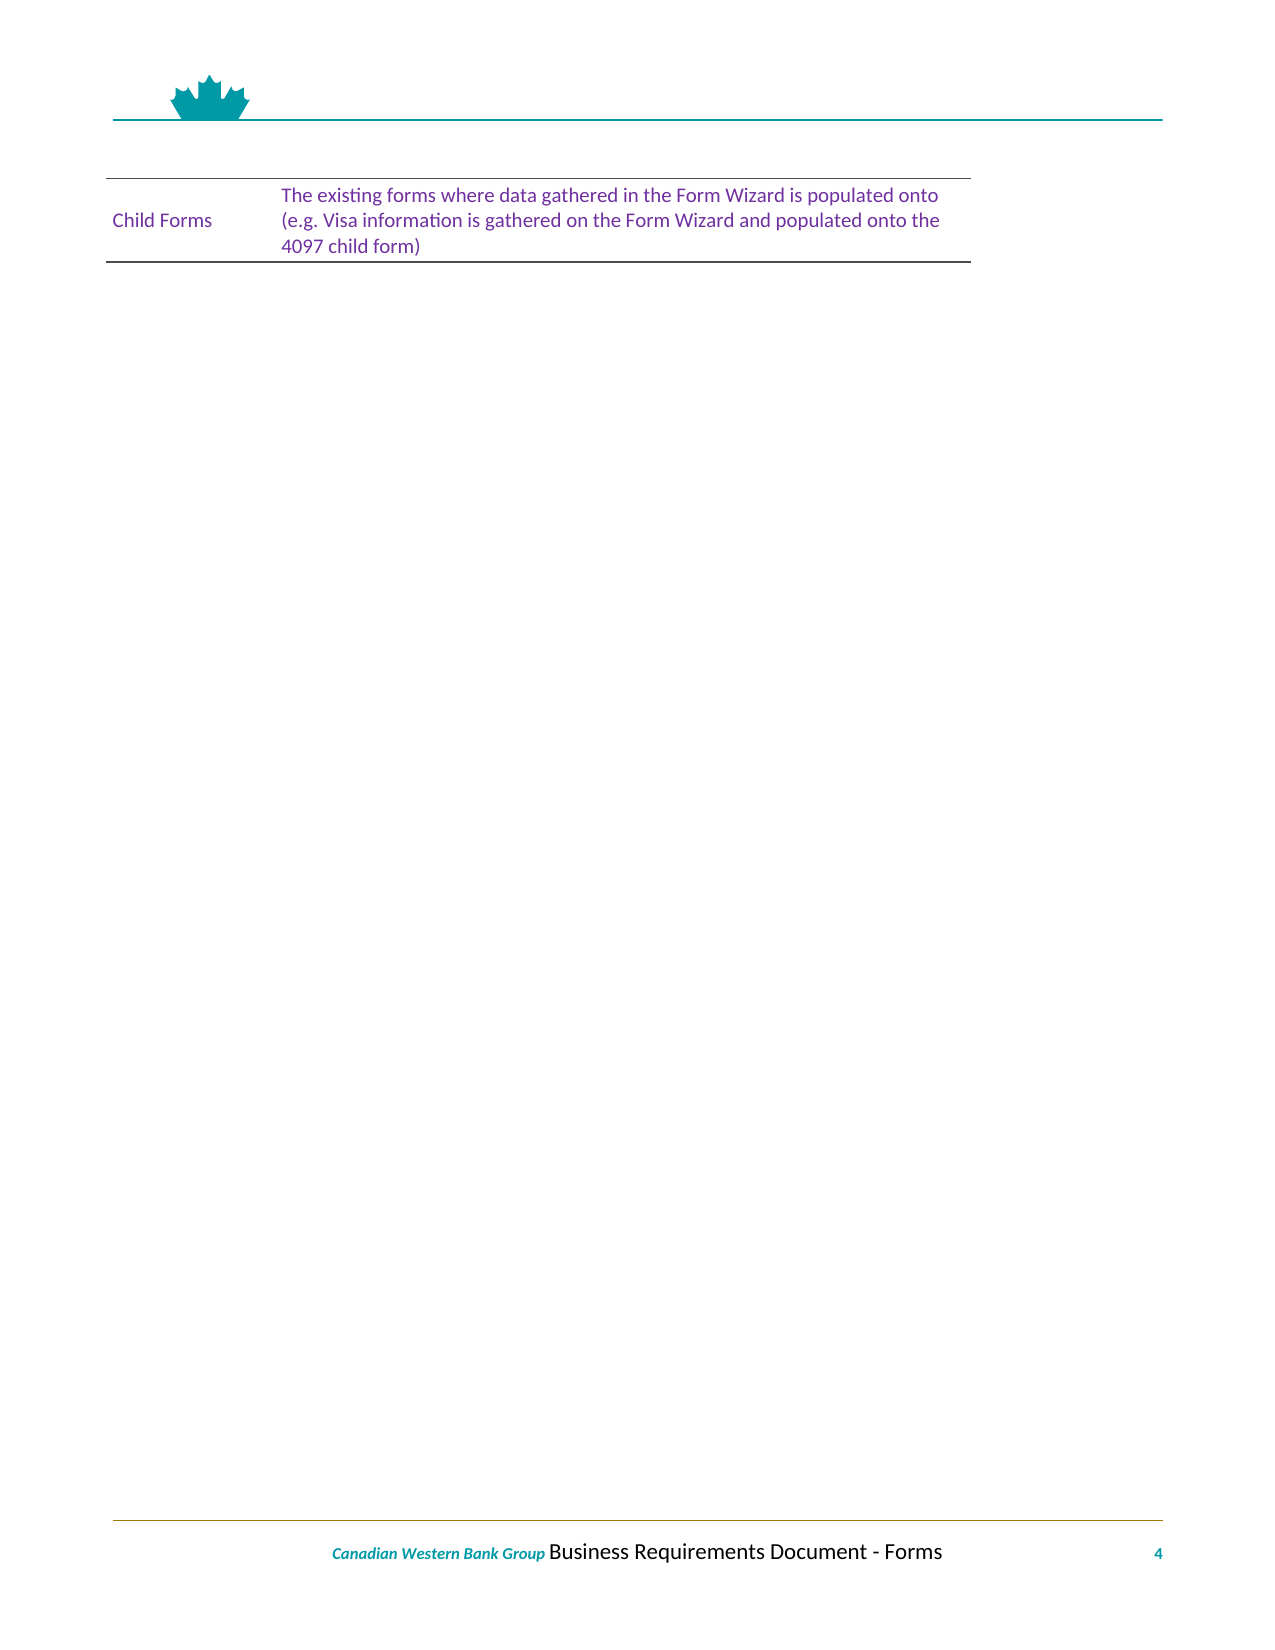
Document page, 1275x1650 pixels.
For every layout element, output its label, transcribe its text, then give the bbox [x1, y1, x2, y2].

table_cell Child Forms [106, 179, 275, 261]
table_cell The existing forms where data gathered in the Form Wizard is populated onto (e.g. Visa information is gathered on the Form Wizard and populated onto the 4097 child form) [275, 179, 971, 261]
